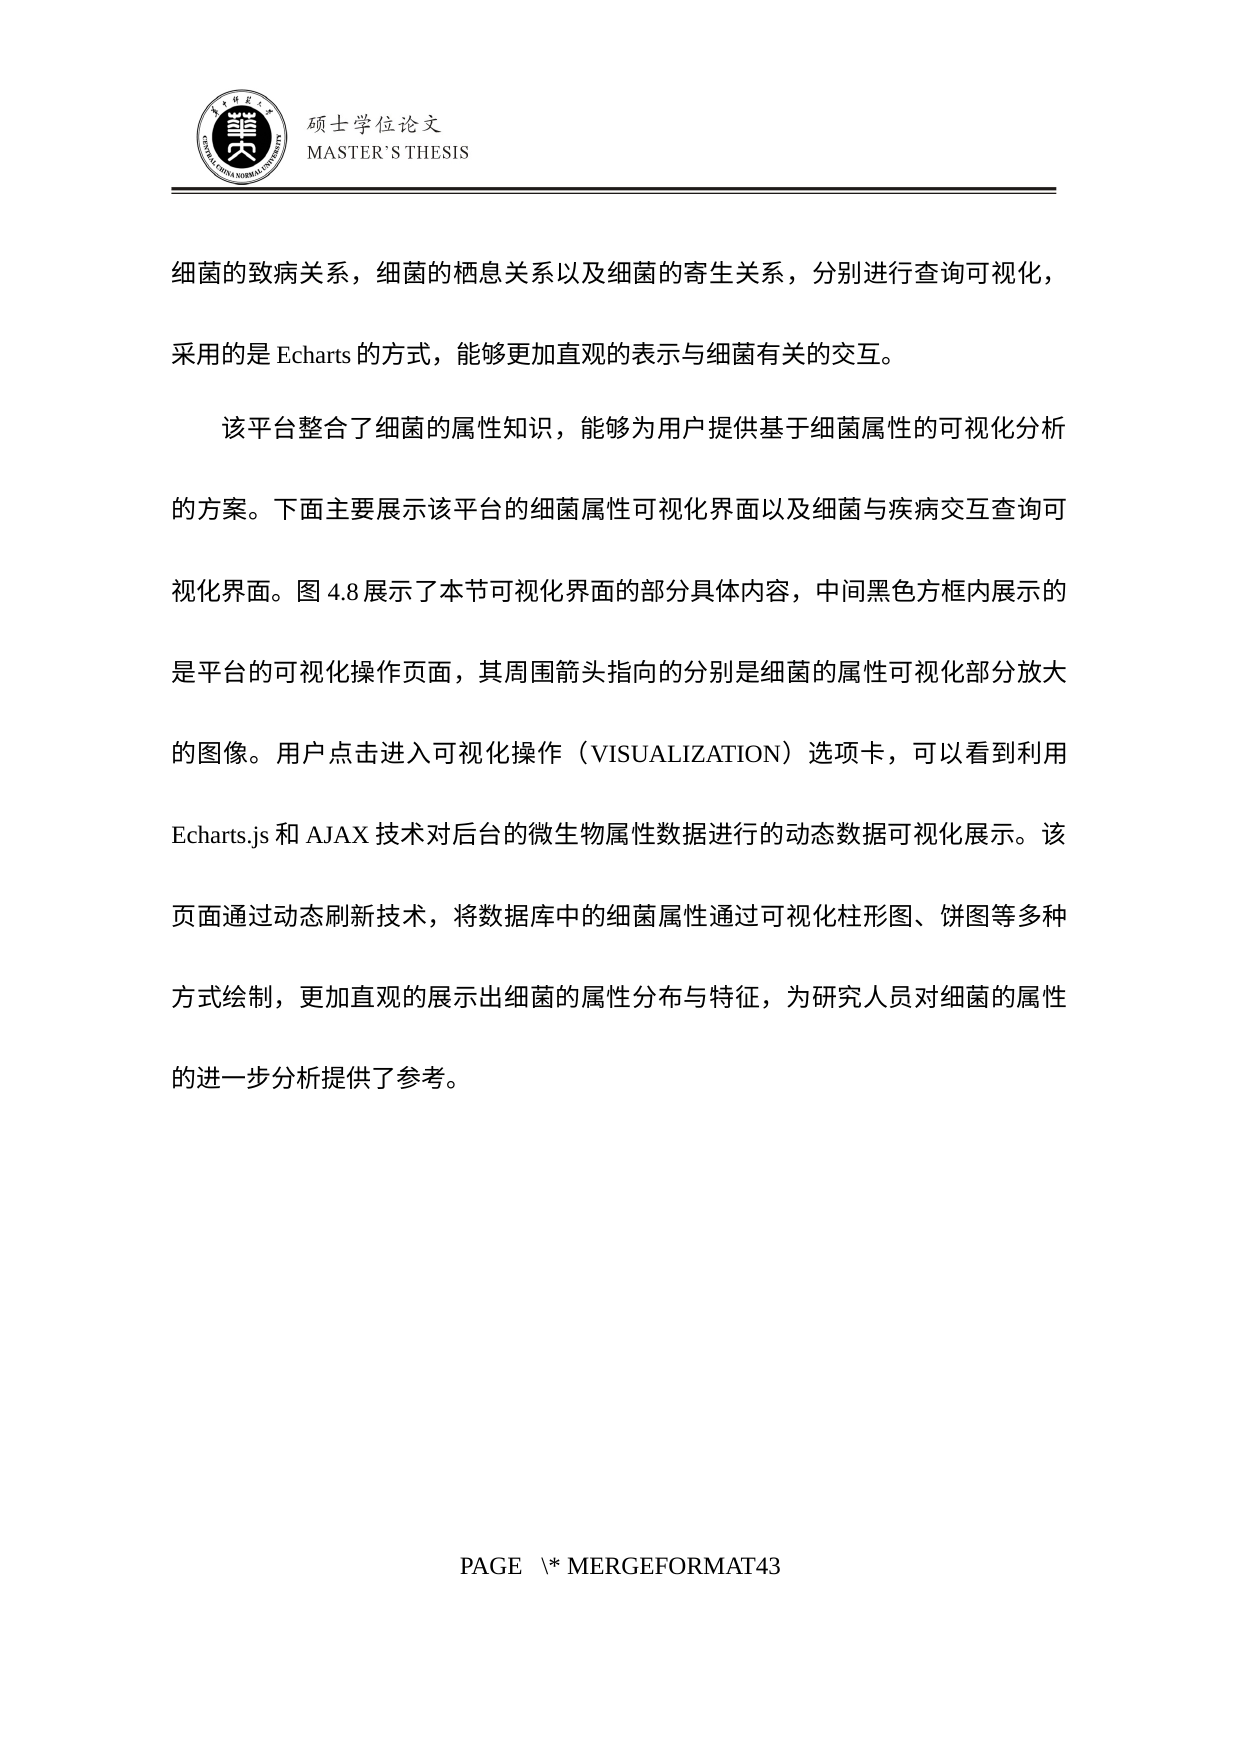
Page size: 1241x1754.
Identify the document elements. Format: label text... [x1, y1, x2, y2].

text 该平台整合了细菌的属性知识，能够为用户提供基于细菌属性的可视化分析的方案。下面主要展示该平台的细菌属性可视化界面以及细菌与疾病交互查询可视化界面。图4.8展示了本节可视化界面的部分具体内容，中间黑色方框内展示的是平台的可视化操作页面，其周围箭头指向的分别是细菌的属性可视化部分放大的图像。用户点击进入可视化操作（VISUALIZATION）选项卡，可以看到利用Echarts.js和AJAX技术对后台的微生物属性数据进行的动态数据可视化展示。该页面通过动态刷新技术，将数据库中的细菌属性通过可视化柱形图、饼图等多种方式绘制，更加直观的展示出细菌的属性分布与特征，为研究人员对细菌的属性的进一步分析提供了参考。 [171, 394, 1069, 1109]
picture [171, 88, 1057, 194]
